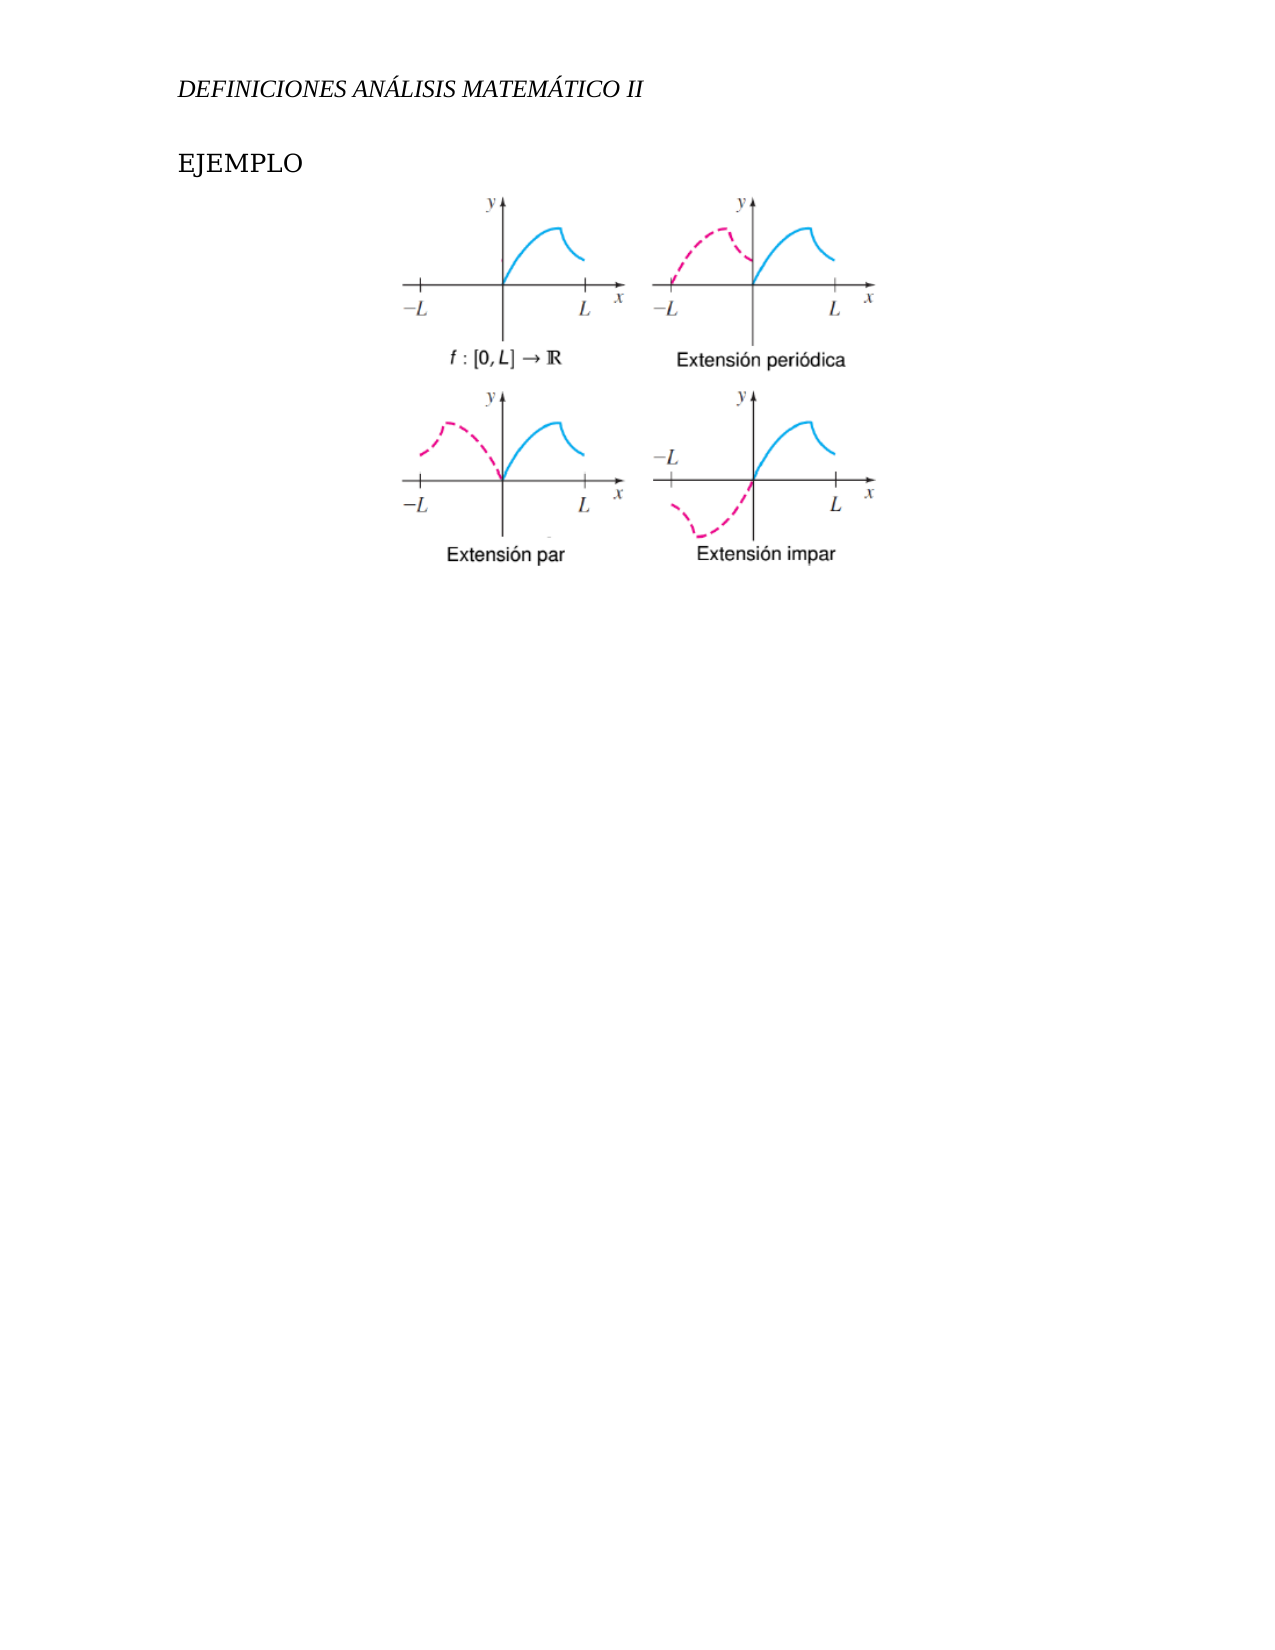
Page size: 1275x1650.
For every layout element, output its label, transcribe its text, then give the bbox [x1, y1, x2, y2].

picture [392, 196, 883, 574]
text EJEMPLO [177, 148, 1098, 178]
